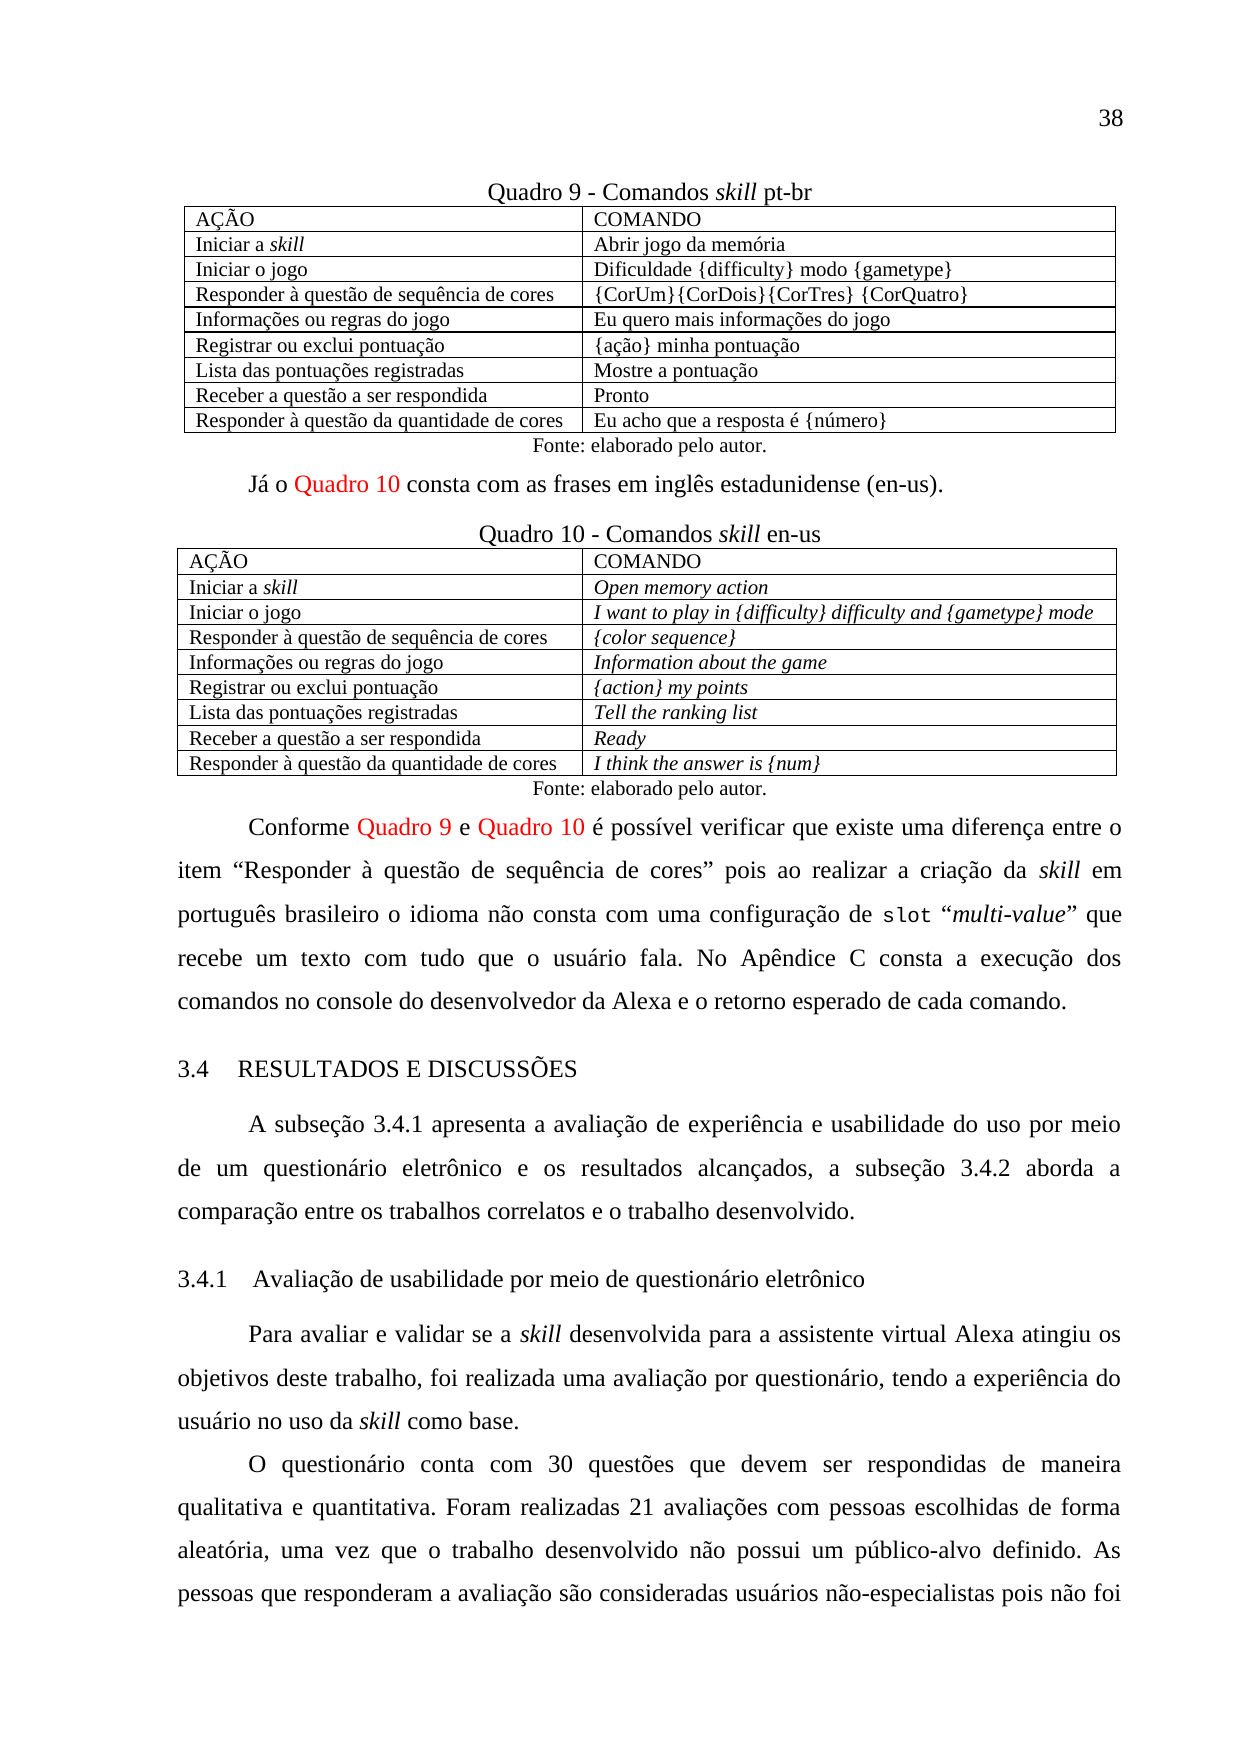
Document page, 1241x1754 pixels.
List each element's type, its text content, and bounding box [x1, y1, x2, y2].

table_cell Eu quero mais informações do jogo [583, 308, 1115, 331]
text Conforme Quadro 9 e Quadro 10 é possível verificar que existe uma diferença entre o item “Responder à questão de sequência de cores” pois ao realizar a criação da skill em português brasileiro o idioma não consta com uma configuração de slot “multi-value” que recebe um texto com tudo que o usuário fala. No Apêndice C consta a execução dos comandos no console do desenvolvedor da Alexa e o retorno esperado de cada comando. [177, 812, 1122, 1014]
table_cell Tell the ranking list [583, 700, 1116, 725]
subtitle RESULTADOS E DISCUSSÕES [177, 1054, 1122, 1083]
table_cell Informações ou regras do jogo [185, 308, 582, 331]
table_cell Iniciar o jogo [178, 600, 582, 624]
table_cell Registrar ou exclui pontuação [178, 675, 582, 699]
table_cell {color sequence} [583, 625, 1116, 649]
table_header AÇÃO [178, 549, 582, 574]
table_cell Abrir jogo da memória [583, 232, 1115, 256]
table_cell Receber a questão a ser respondida [185, 383, 582, 407]
table_cell Responder à questão de sequência de cores [178, 625, 582, 649]
subtitle Avaliação de usabilidade por meio de questionário eletrônico [177, 1264, 1122, 1293]
table_cell Receber a questão a ser respondida [178, 726, 582, 750]
table_cell Open memory action [583, 575, 1116, 599]
text Para avaliar e validar se a skill desenvolvida para a assistente virtual Alexa atingiu os objetivos deste trabalho, foi realizada uma avaliação por questionário, tendo a experiência do usuário no uso da skill como base. [177, 1319, 1122, 1434]
table_cell I want to play in {difficulty} difficulty and {gametype} mode [583, 600, 1116, 624]
table_cell Lista das pontuações registradas [185, 358, 582, 382]
table_cell {ação} minha pontuação [583, 333, 1115, 357]
table_cell Mostre a pontuação [583, 358, 1115, 382]
table_cell {CorUm}{CorDois}{CorTres} {CorQuatro} [583, 282, 1115, 306]
table_cell I think the answer is {num} [583, 751, 1116, 775]
table_cell Pronto [583, 383, 1115, 407]
table_cell Information about the game [583, 650, 1116, 674]
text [177, 1449, 1122, 1607]
text A subseção 3.4.1 apresenta a avaliação de experiência e usabilidade do uso por meio de um questionário eletrônico e os resultados alcançados, a subseção 3.4.2 aborda a comparação entre os trabalhos correlatos e o trabalho desenvolvido. [177, 1109, 1122, 1224]
table_header AÇÃO [185, 207, 582, 231]
table_cell Iniciar a skill [178, 575, 582, 599]
table_cell Dificuldade {difficulty} modo {gametype} [583, 257, 1115, 281]
table_cell Responder à questão de sequência de cores [185, 282, 582, 306]
table_cell Lista das pontuações registradas [178, 700, 582, 725]
text Quadro 9 - Comandos skill pt-br [177, 177, 1122, 206]
table_cell Eu acho que a resposta é {número} [583, 408, 1115, 432]
table_cell Responder à questão da quantidade de cores [178, 751, 582, 775]
table_cell Registrar ou exclui pontuação [185, 333, 582, 357]
table_header COMANDO [583, 207, 1115, 231]
text Quadro 10 - Comandos skill en-us [177, 519, 1122, 548]
text Fonte: elaborado pelo autor. [177, 433, 1122, 457]
table_cell Informações ou regras do jogo [178, 650, 582, 674]
text Fonte: elaborado pelo autor. [177, 776, 1122, 800]
table_header COMANDO [583, 549, 1116, 574]
table_cell Responder à questão da quantidade de cores [185, 408, 582, 432]
table_cell Iniciar a skill [185, 232, 582, 256]
table_cell Iniciar o jogo [185, 257, 582, 281]
table_cell {action} my points [583, 675, 1116, 699]
text Já o Quadro 10 consta com as frases em inglês estadunidense (en-us). [177, 469, 1122, 498]
table_cell Ready [583, 726, 1116, 750]
